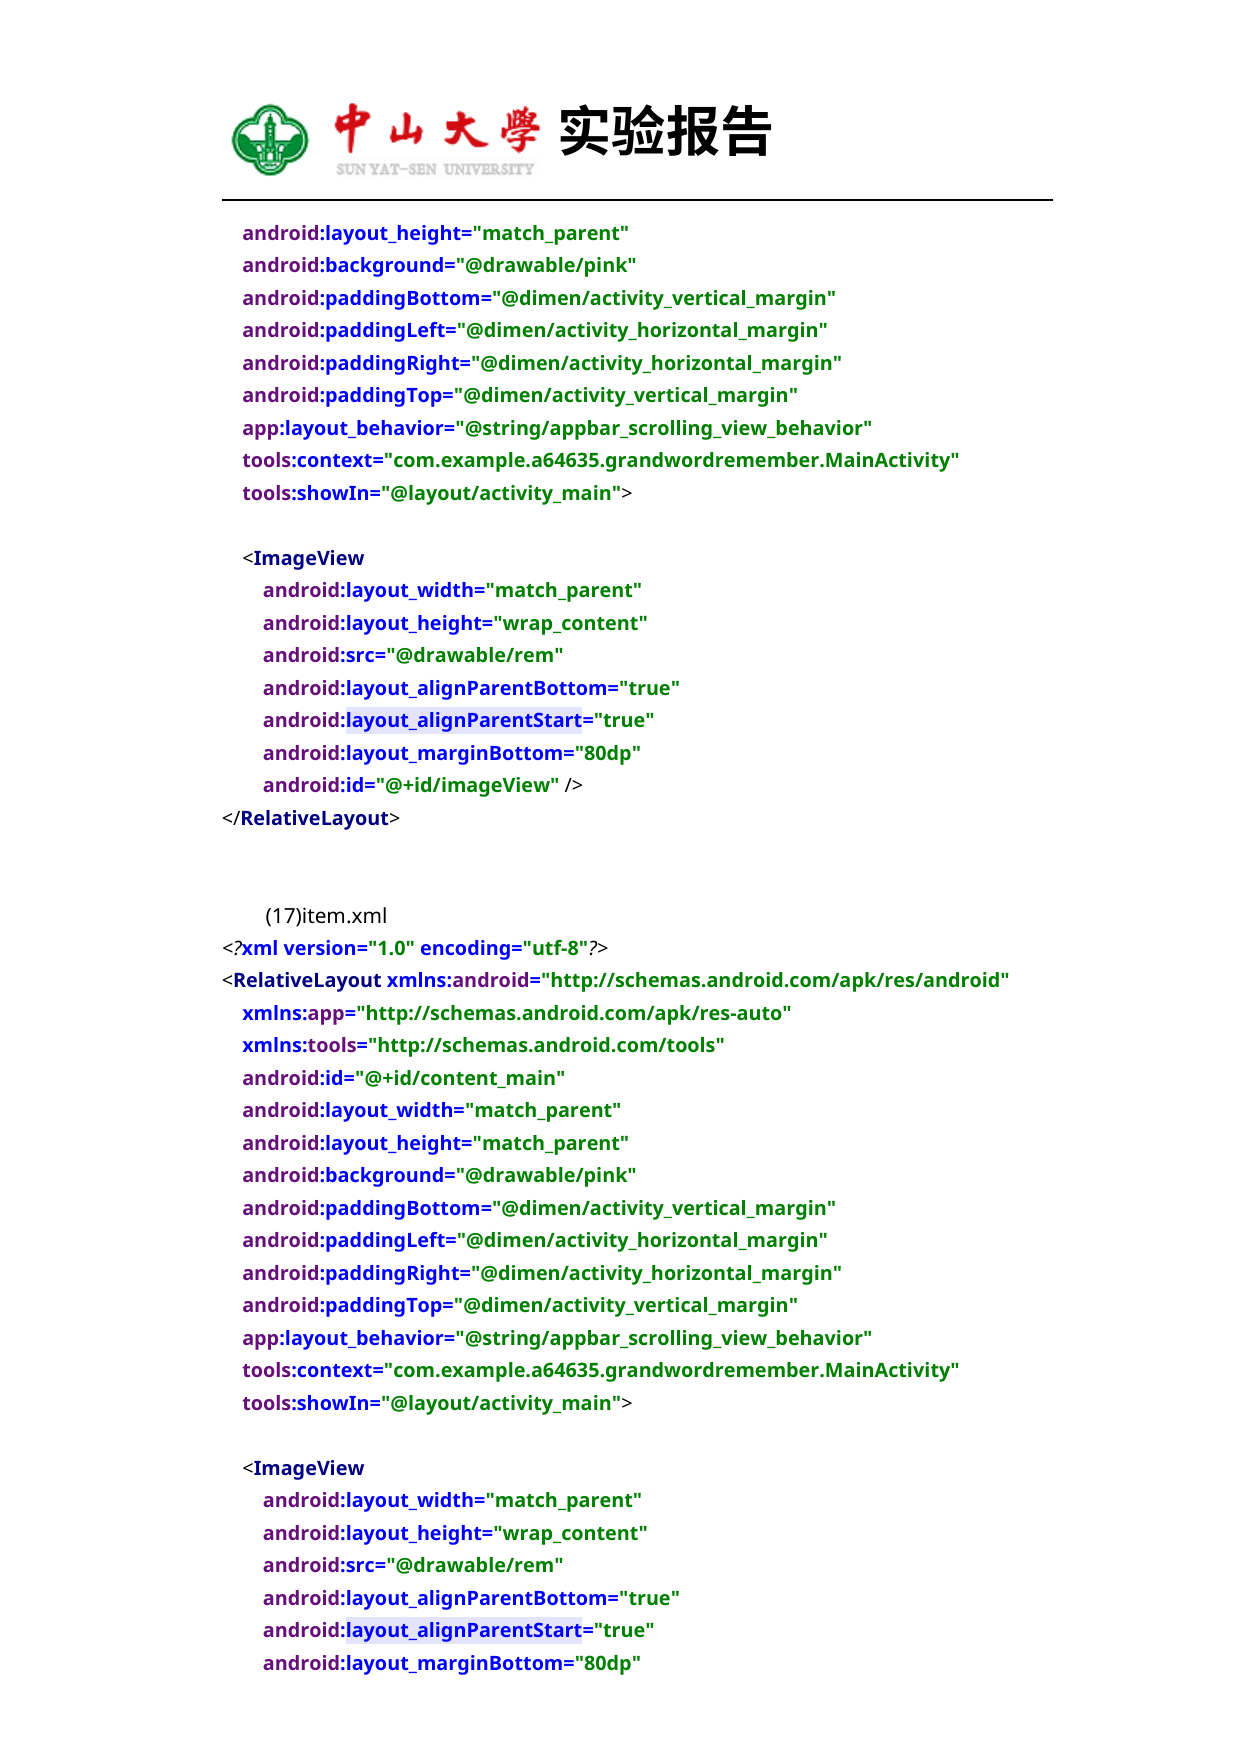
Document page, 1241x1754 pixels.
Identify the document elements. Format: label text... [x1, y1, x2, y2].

picture [221, 98, 543, 182]
text (17)item.xml [222, 899, 1053, 932]
